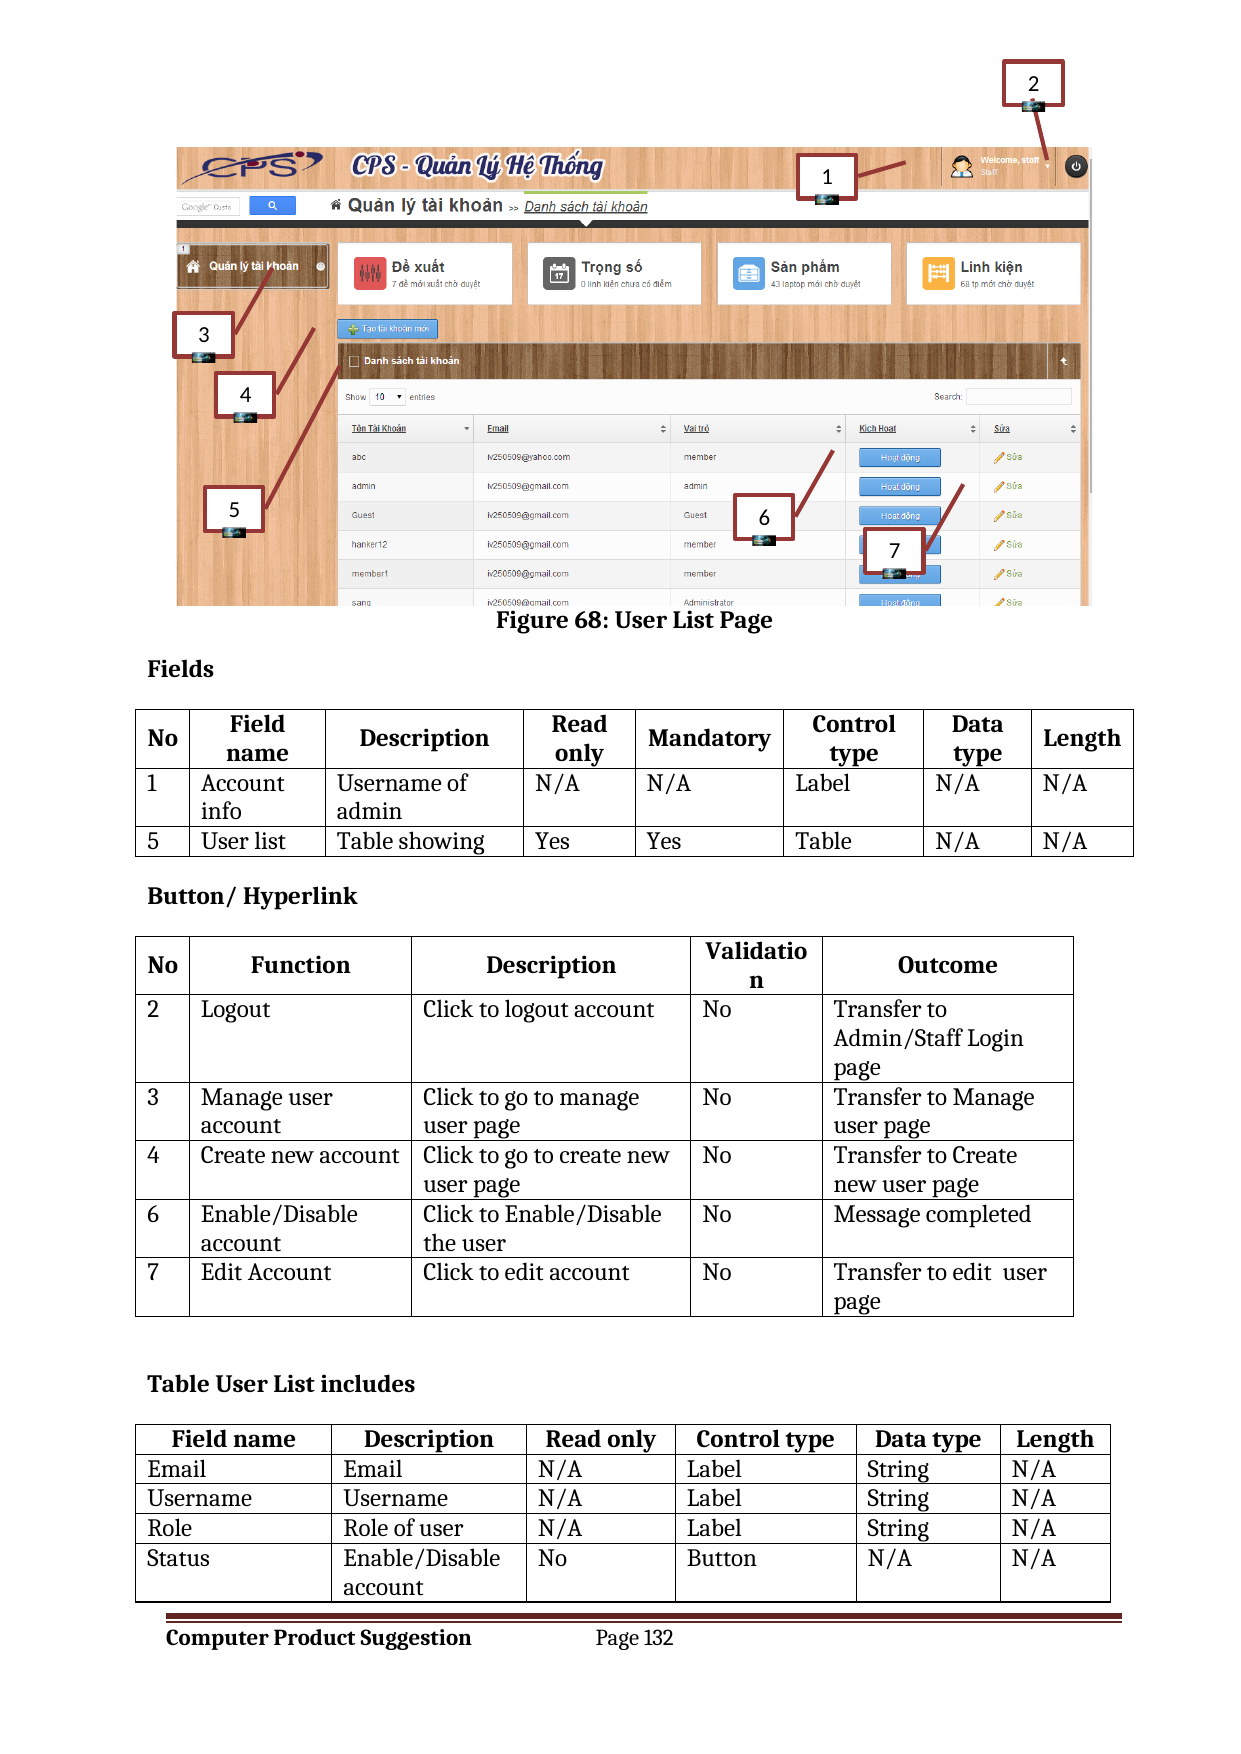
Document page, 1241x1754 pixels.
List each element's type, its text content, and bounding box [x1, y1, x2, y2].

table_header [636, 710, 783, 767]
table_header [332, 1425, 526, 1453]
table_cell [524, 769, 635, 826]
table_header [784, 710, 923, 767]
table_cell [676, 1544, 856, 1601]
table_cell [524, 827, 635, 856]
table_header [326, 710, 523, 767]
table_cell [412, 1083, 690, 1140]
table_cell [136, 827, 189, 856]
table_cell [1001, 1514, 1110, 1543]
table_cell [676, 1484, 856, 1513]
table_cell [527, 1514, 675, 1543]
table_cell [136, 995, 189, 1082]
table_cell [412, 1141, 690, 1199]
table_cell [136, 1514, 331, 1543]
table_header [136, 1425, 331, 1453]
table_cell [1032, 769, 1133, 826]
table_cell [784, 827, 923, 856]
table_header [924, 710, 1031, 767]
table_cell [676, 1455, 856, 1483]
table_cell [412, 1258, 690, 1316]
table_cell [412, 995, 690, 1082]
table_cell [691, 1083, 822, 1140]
text Table User List includes [147, 1370, 1122, 1398]
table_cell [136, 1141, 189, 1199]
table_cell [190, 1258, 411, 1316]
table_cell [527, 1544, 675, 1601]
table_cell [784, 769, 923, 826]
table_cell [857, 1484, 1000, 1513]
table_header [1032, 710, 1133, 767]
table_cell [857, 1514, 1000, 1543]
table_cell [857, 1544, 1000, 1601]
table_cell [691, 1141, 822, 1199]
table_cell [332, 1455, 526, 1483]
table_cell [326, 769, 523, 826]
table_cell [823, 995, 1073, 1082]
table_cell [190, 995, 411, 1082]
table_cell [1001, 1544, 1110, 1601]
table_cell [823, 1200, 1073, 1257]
text Fields [147, 655, 1122, 684]
picture [1021, 101, 1046, 112]
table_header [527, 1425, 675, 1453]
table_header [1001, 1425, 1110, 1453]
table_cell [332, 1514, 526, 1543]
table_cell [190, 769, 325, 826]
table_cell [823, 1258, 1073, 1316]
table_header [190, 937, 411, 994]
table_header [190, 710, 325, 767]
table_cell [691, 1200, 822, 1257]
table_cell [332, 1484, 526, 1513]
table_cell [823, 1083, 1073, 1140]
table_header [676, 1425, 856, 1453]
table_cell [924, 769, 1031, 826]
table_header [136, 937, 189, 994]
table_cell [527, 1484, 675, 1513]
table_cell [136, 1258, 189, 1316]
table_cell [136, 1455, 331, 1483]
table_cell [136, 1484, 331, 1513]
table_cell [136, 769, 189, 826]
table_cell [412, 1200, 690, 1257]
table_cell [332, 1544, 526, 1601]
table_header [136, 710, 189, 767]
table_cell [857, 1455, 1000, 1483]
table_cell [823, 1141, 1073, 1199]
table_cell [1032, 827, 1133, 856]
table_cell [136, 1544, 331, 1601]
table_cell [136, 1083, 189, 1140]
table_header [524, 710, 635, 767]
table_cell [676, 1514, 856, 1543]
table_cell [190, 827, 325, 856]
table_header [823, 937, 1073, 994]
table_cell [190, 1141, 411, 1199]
text Figure 68: User List Page [147, 606, 1122, 634]
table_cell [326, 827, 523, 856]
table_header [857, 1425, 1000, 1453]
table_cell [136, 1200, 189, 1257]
text Button/ Hyperlink [147, 882, 1122, 911]
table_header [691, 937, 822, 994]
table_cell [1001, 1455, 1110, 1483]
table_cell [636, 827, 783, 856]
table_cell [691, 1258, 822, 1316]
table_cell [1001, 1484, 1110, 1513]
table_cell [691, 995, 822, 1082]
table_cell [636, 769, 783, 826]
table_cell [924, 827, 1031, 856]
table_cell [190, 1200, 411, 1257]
picture [176, 147, 1093, 606]
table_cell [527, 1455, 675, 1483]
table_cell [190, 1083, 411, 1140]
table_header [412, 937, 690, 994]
